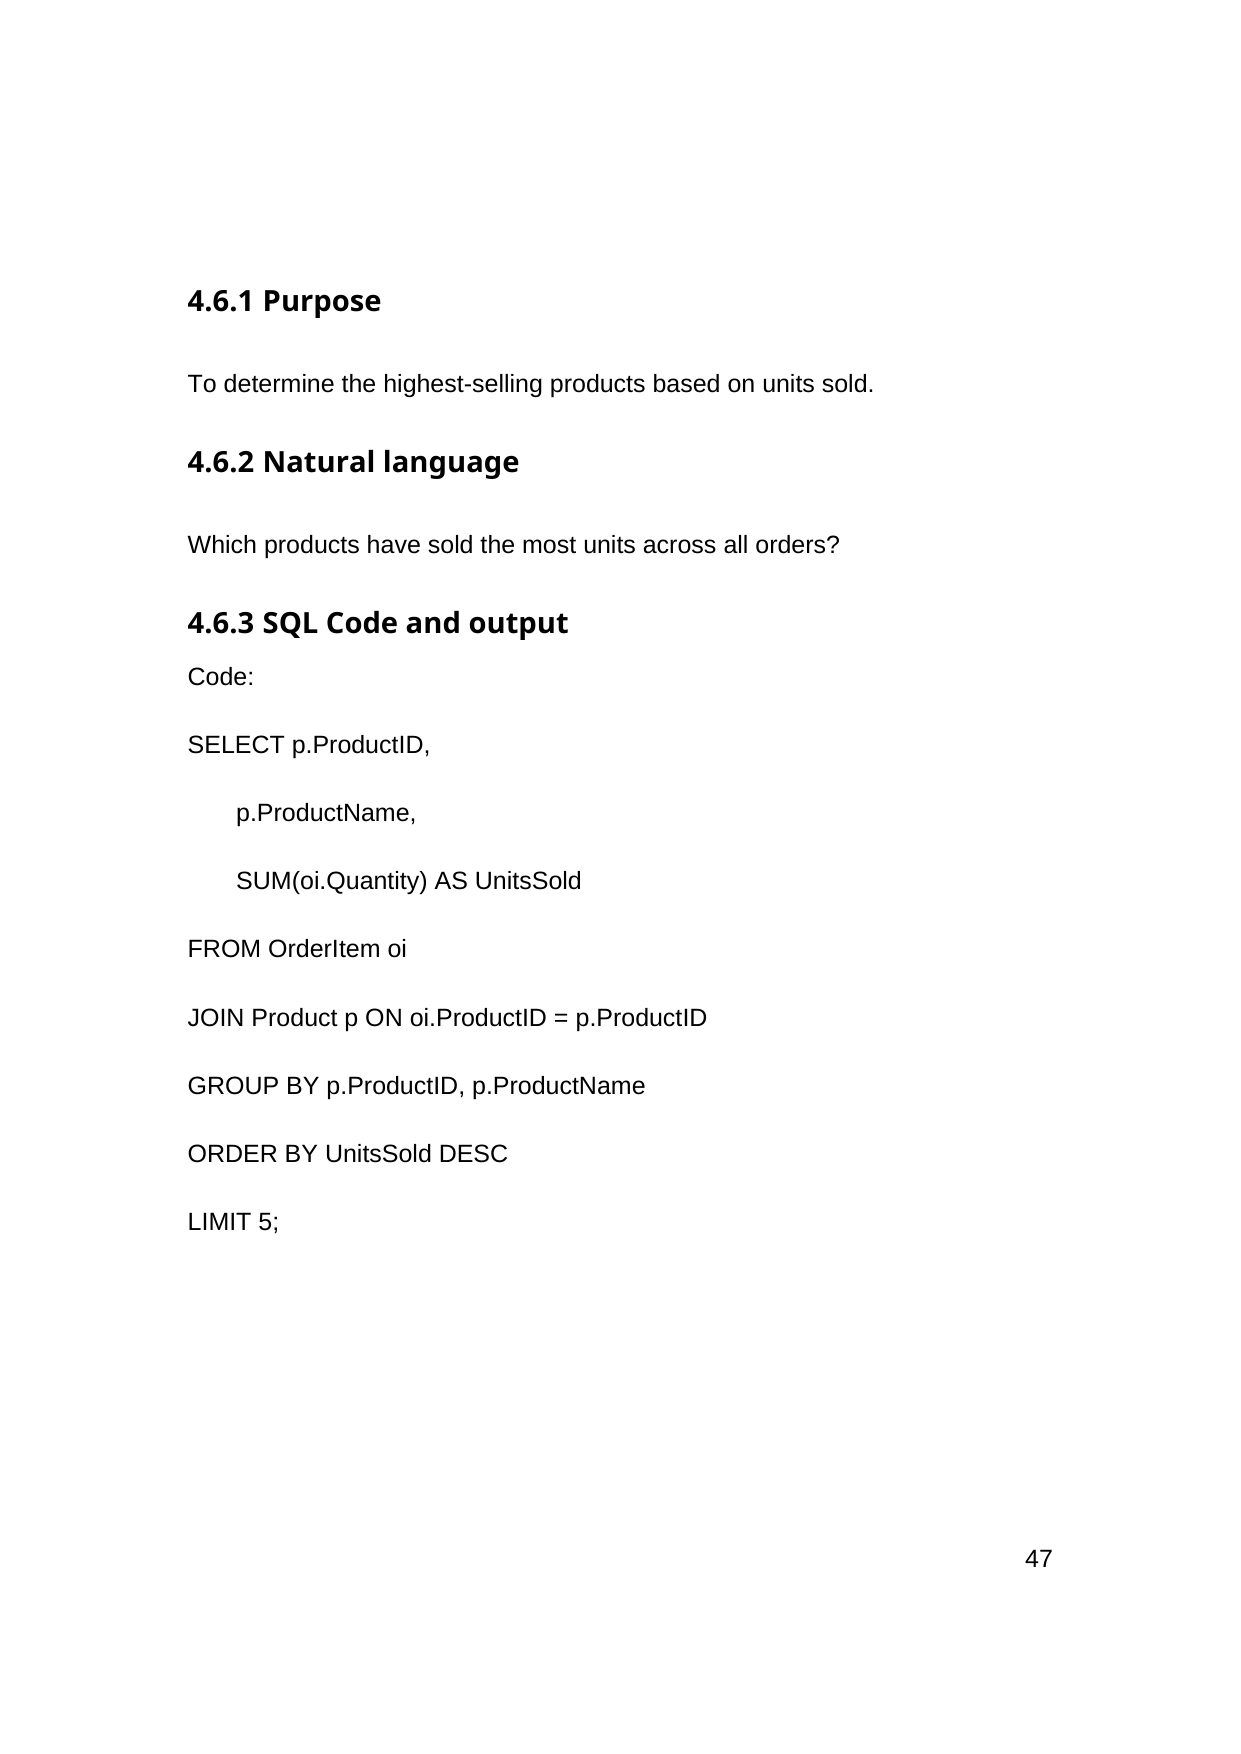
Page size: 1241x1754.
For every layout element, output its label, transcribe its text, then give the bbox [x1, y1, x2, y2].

text To determine the highest-selling products based on units sold. [187, 369, 1053, 398]
text ORDER BY UnitsSold DESC [187, 1139, 1053, 1168]
text Which products have sold the most units across all orders? [187, 530, 1053, 559]
subtitle 4.6.1 Purpose [187, 281, 1053, 320]
text LIMIT 5; [187, 1207, 1053, 1236]
text FROM OrderItem oi [187, 934, 1053, 963]
subtitle 4.6.3 SQL Code and output [187, 602, 1053, 642]
text p.ProductName, [187, 798, 1053, 827]
text GROUP BY p.ProductID, p.ProductName [187, 1071, 1053, 1099]
subtitle 4.6.2 Natural language [187, 442, 1053, 481]
text JOIN Product p ON oi.ProductID = p.ProductID [187, 1003, 1053, 1031]
text SUM(oi.Quantity) AS UnitsSold [187, 866, 1053, 895]
text SELECT p.ProductID, [187, 730, 1053, 759]
text Code: [187, 662, 1053, 691]
